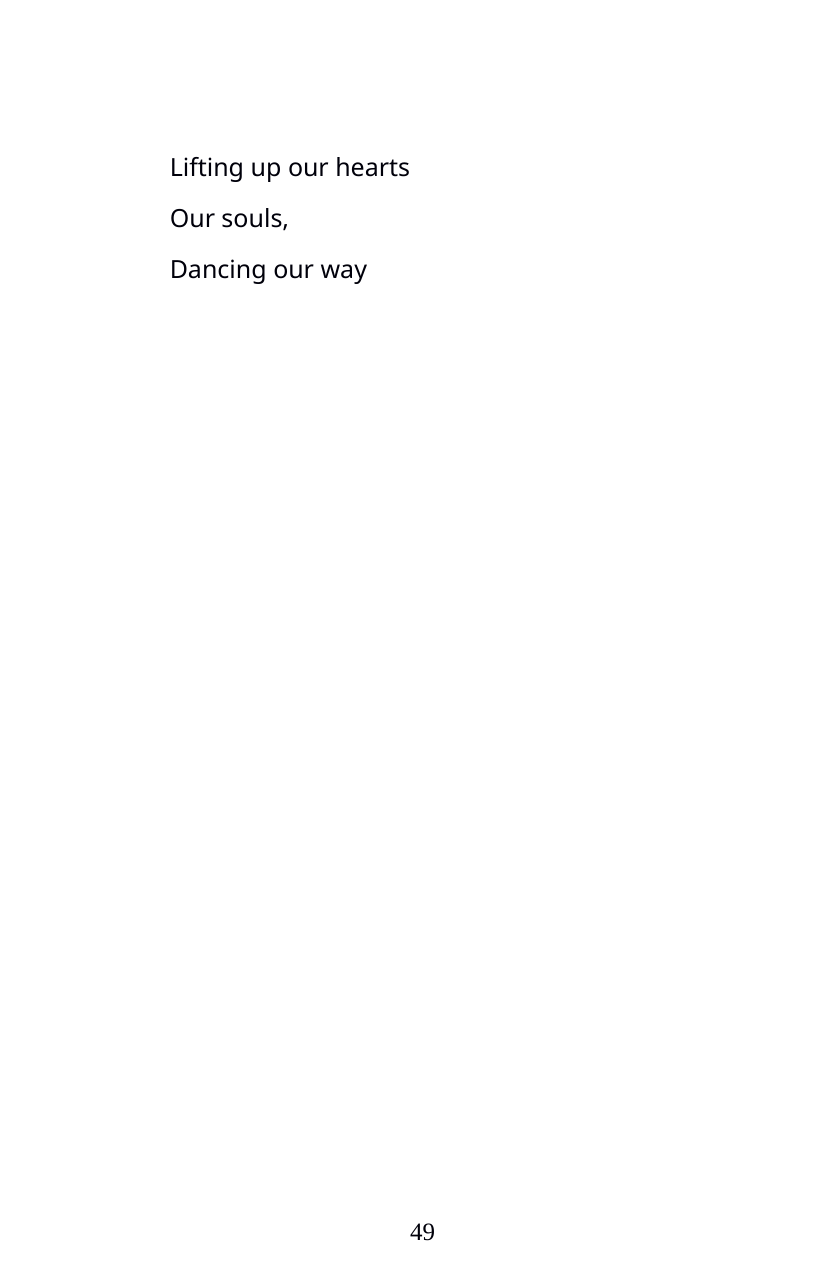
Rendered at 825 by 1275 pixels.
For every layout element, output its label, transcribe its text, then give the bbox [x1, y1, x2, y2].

text Dancing our way [169, 252, 750, 286]
text Our souls, [169, 201, 750, 235]
text Lifting up our hearts [169, 150, 750, 184]
